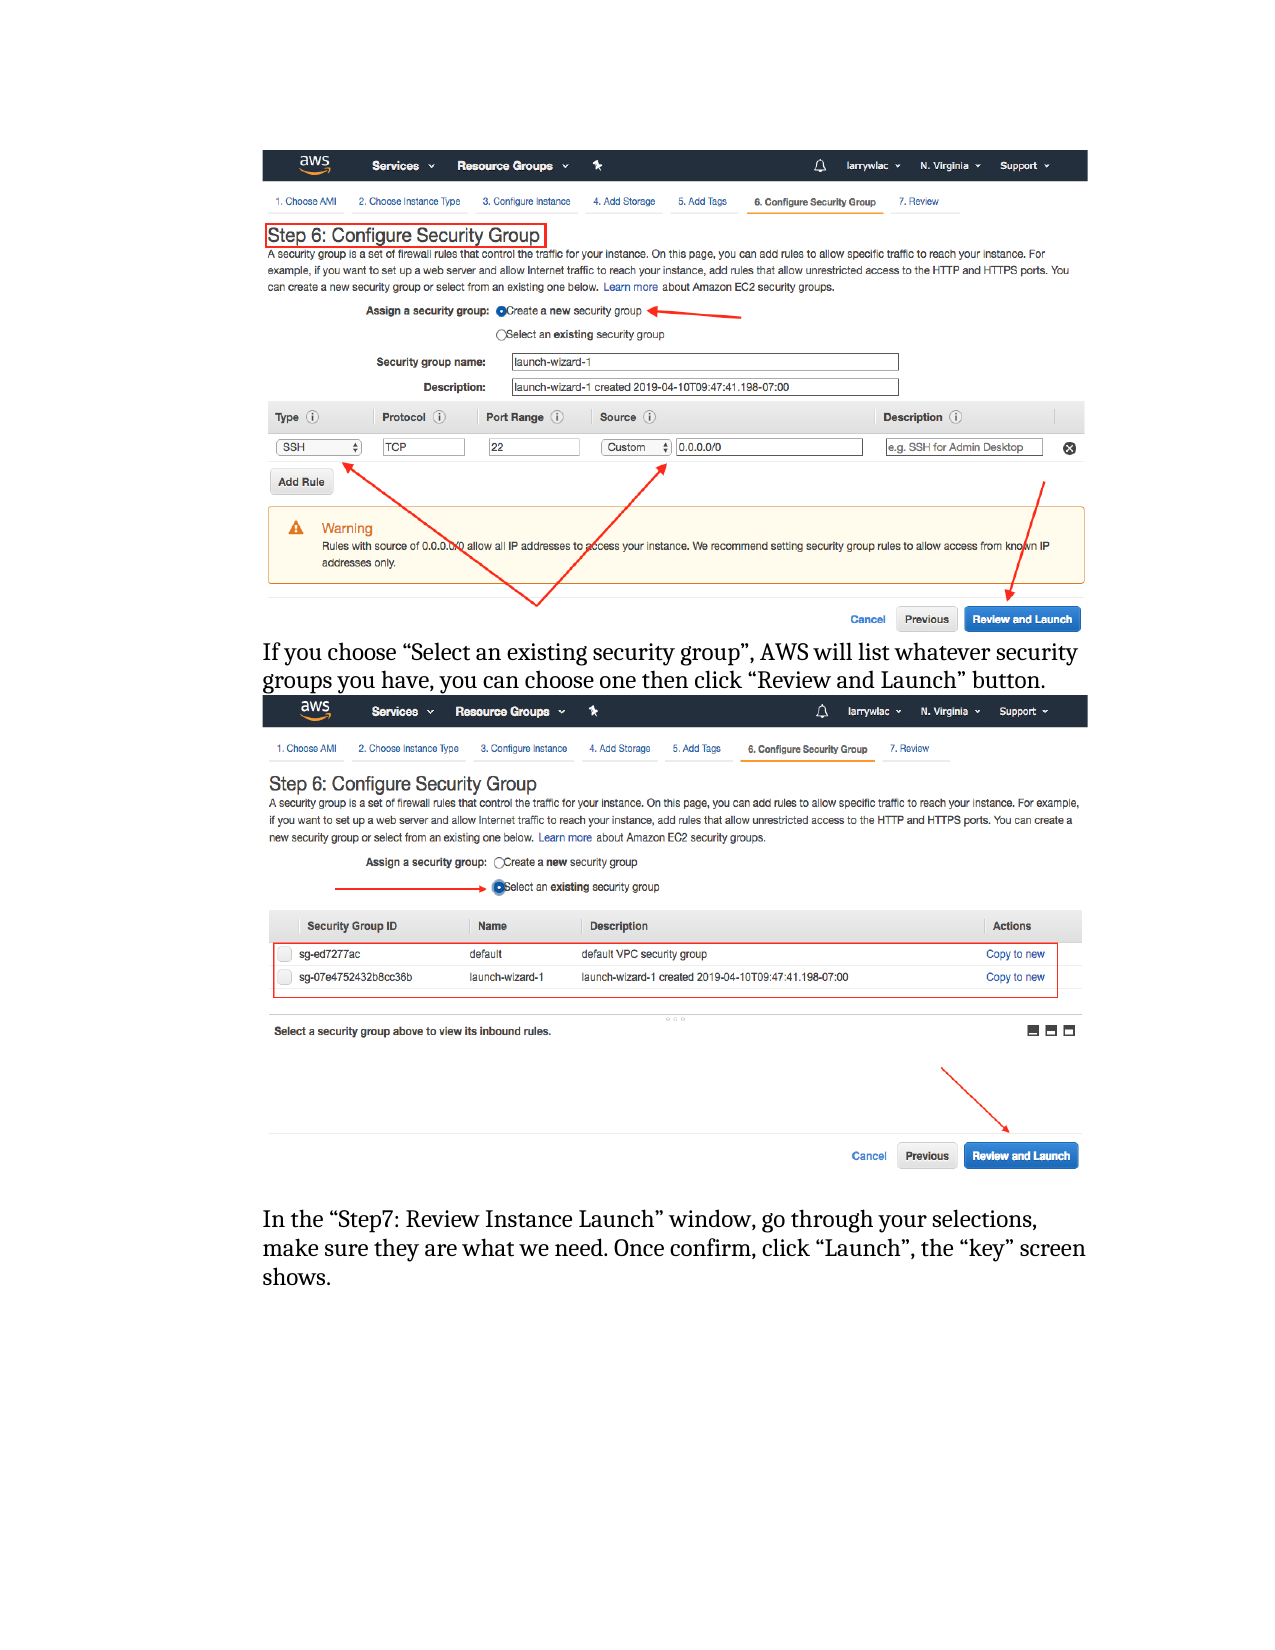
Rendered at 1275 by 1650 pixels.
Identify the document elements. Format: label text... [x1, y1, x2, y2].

picture [262, 695, 1088, 1177]
picture [262, 150, 1088, 638]
list In the “Step7: Review Instance Launch” window, go through your selections, make sure they are what we need. Once confirm, click “Launch”, the “key” screen shows. [262, 1205, 1087, 1292]
list If you choose “Select an existing security group”, AWS will list whatever security groups you have, you can choose one then click “Review and Launch” button. [262, 638, 1087, 695]
